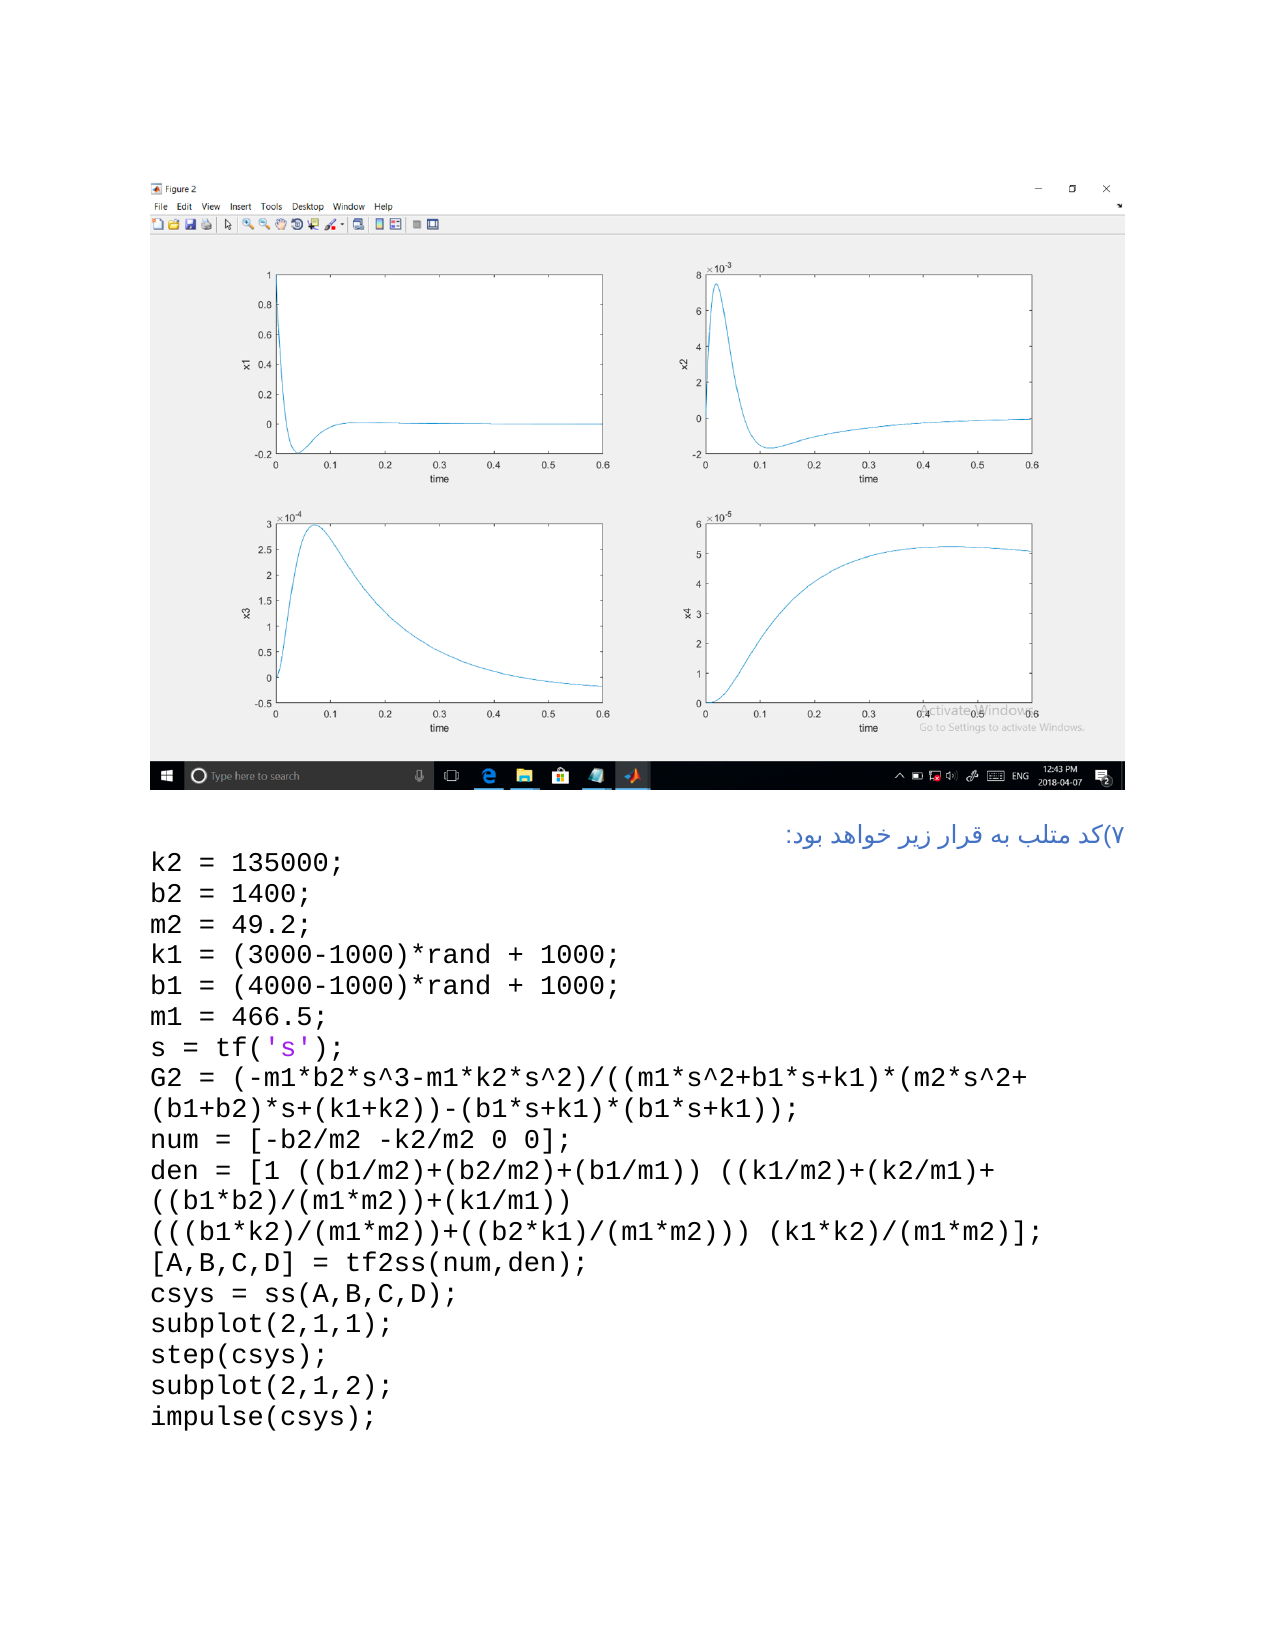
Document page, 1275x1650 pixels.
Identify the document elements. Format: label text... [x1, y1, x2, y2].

text s = tf('s'); [150, 1033, 1125, 1064]
text m2 = 49.2; [150, 911, 1125, 941]
text subplot(2,1,2); [150, 1372, 1125, 1402]
text impulse(csys); [150, 1402, 1125, 1433]
text k1 = (3000-1000)*rand + 1000; [150, 941, 1125, 972]
picture [150, 180, 1125, 790]
text den = [1 ((b1/m2)+(b2/m2)+(b1/m1)) ((k1/m2)+(k2/m1)+((b1*b2)/(m1*m2))+(k1/m1)) (((b1*k2)/(m1*m2))+((b2*k1)/(m1*m2))) (k1*k2)/(m1*m2)]; [150, 1156, 1125, 1249]
text G2 = (-m1*b2*s^3-m1*k2*s^2)/((m1*s^2+b1*s+k1)*(m2*s^2+(b1+b2)*s+(k1+k2))-(b1*s+k1)*(b1*s+k1)); [150, 1064, 1125, 1126]
text b1 = (4000-1000)*rand + 1000; [150, 972, 1125, 1003]
text csys = ss(A,B,C,D); [150, 1279, 1125, 1310]
text step(csys); [150, 1341, 1125, 1372]
text k2 = 135000; [150, 849, 1125, 880]
text ۷)کد متلب به قرار زیر خواهد بود: [150, 820, 1125, 849]
text num = [-b2/m2 -k2/m2 0 0]; [150, 1126, 1125, 1156]
text [A,B,C,D] = tf2ss(num,den); [150, 1249, 1125, 1279]
text m1 = 466.5; [150, 1003, 1125, 1033]
text b2 = 1400; [150, 880, 1125, 911]
text subplot(2,1,1); [150, 1310, 1125, 1341]
